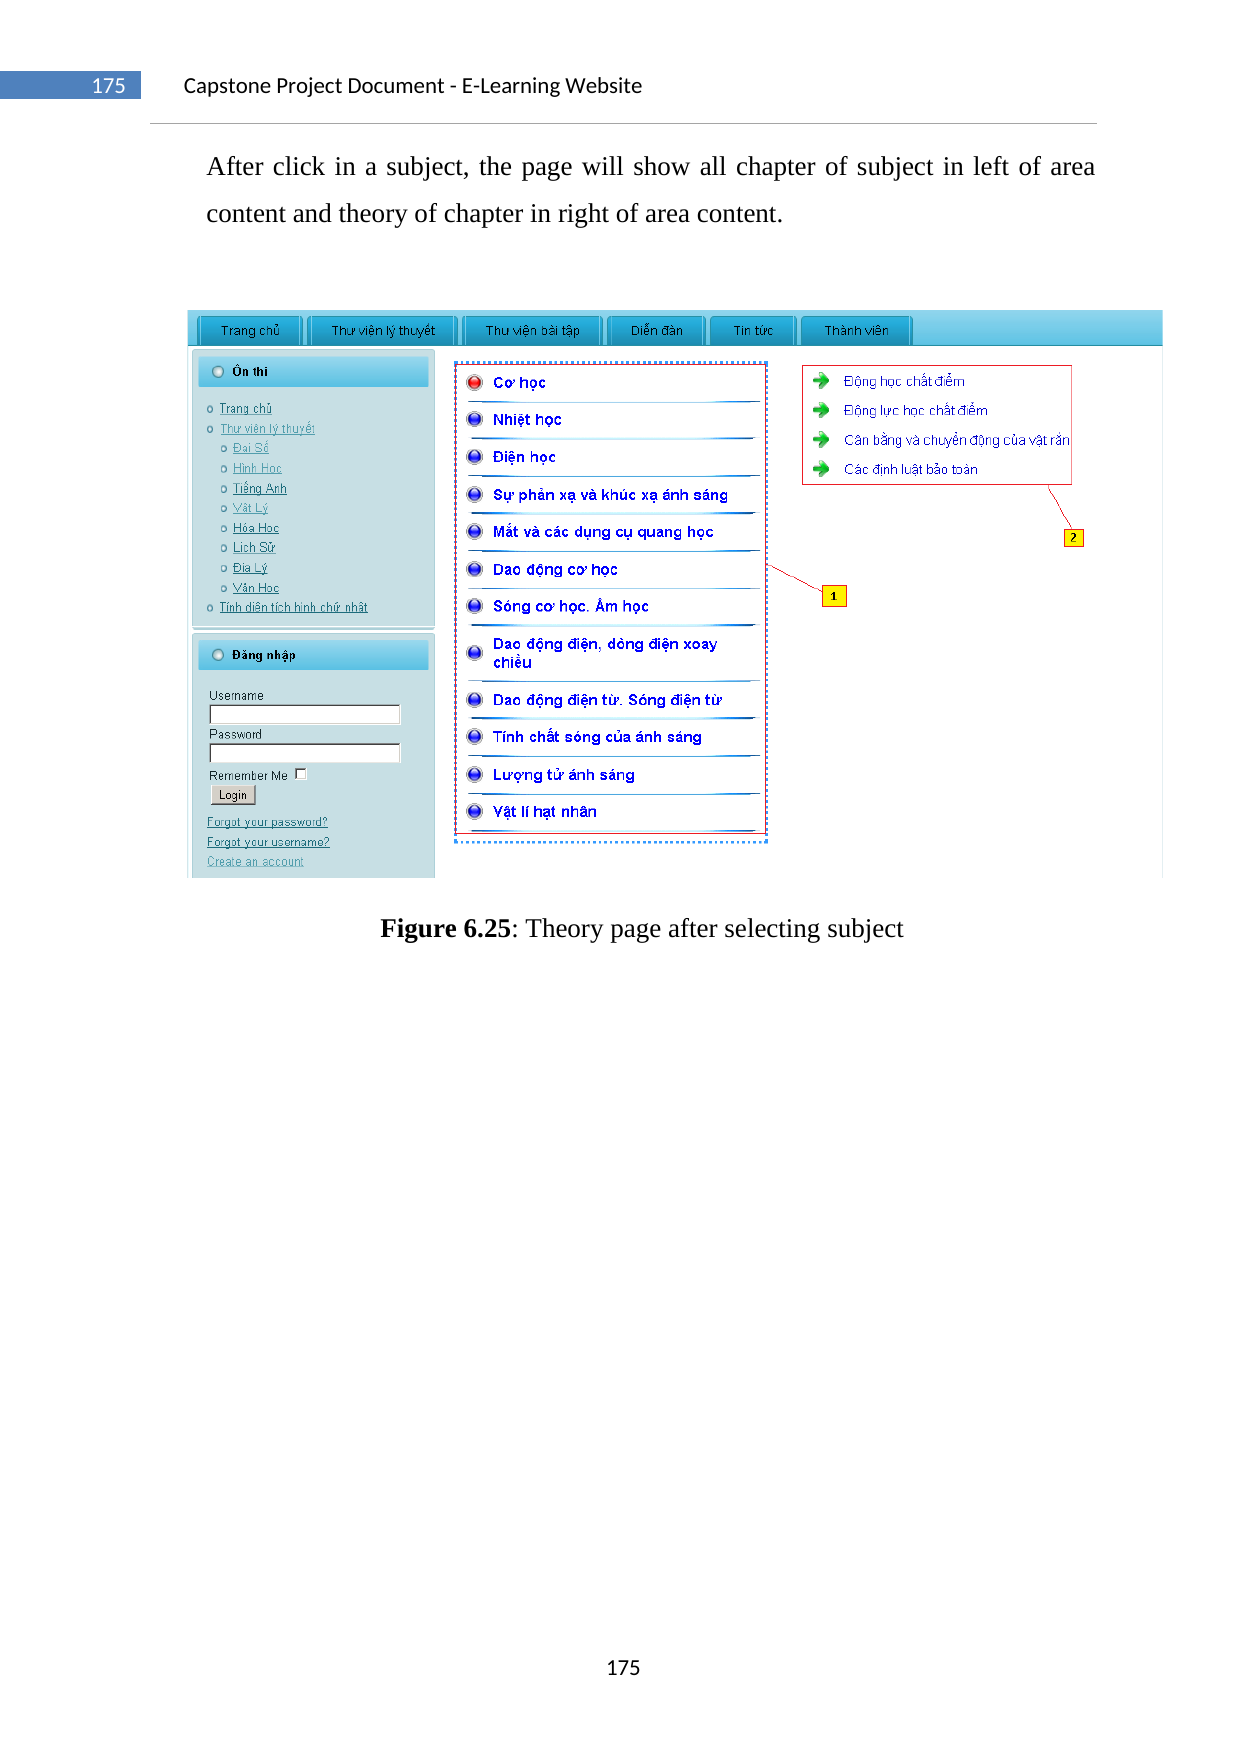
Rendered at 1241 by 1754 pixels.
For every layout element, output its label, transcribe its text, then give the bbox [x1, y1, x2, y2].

text Figure 6.25: Theory page after selecting subject [187, 912, 1097, 944]
text After click in a subject, the page will show all chapter of subject in left of area content and theory of chapter in right of area content. [206, 150, 1097, 228]
picture [187, 310, 1163, 878]
